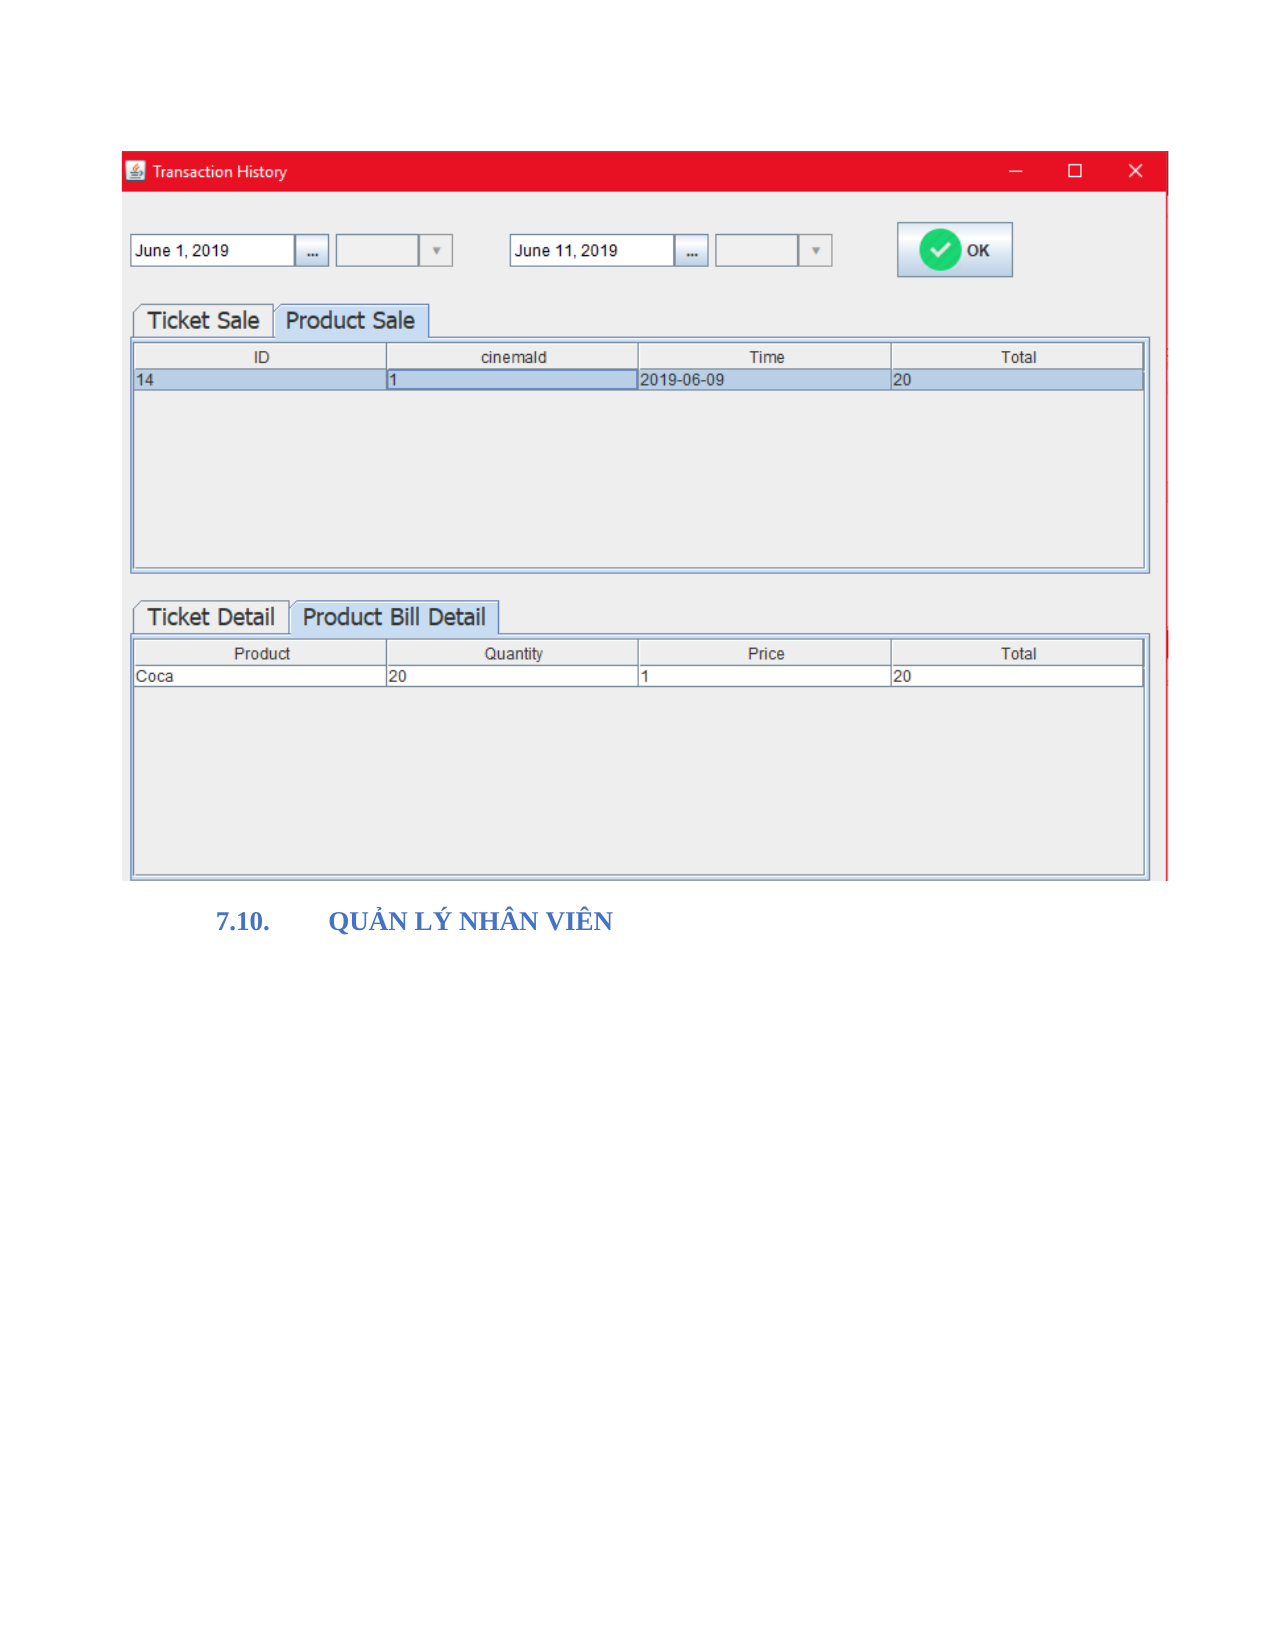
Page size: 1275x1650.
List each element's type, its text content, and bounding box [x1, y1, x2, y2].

list QUẢN LÝ NHÂN VIÊN [216, 905, 1106, 937]
picture [121, 151, 1169, 881]
